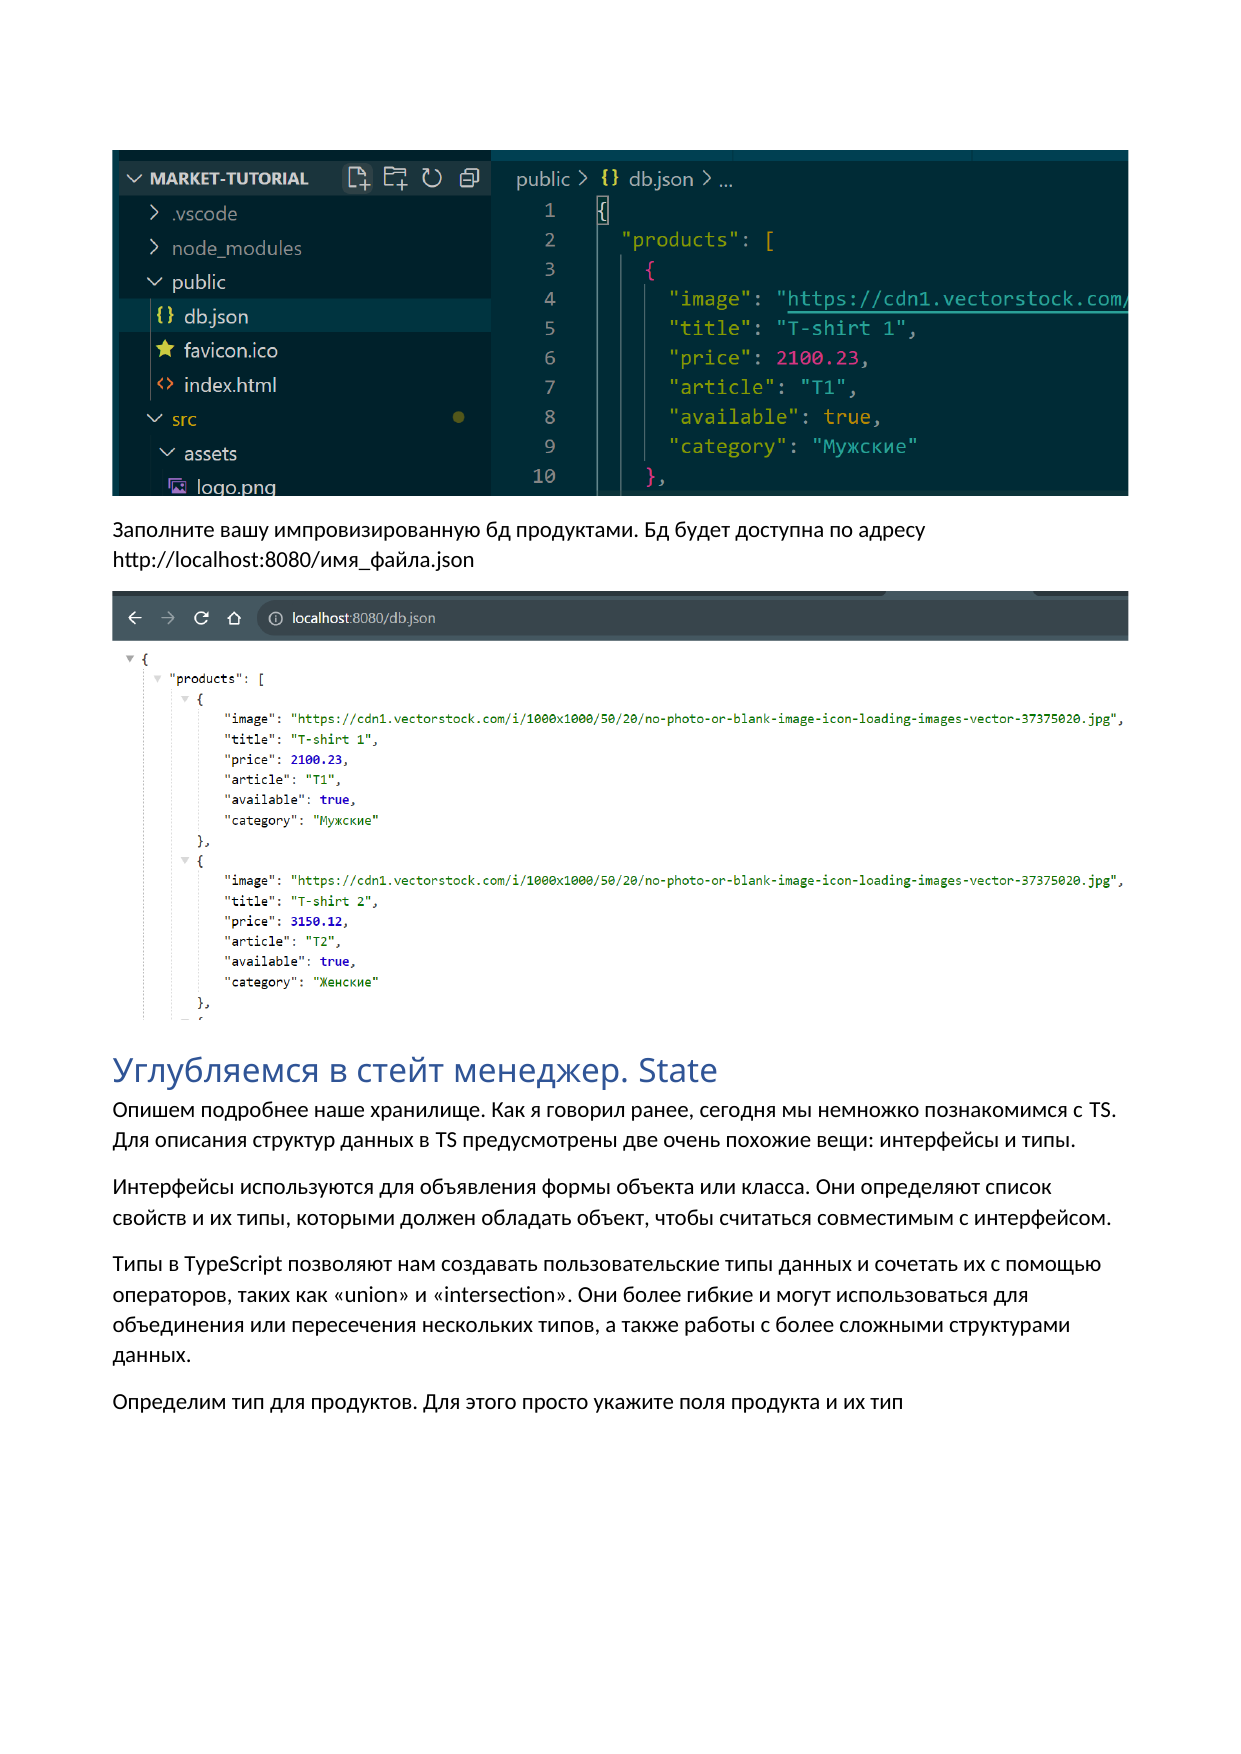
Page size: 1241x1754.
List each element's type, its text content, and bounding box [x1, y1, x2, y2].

picture [602, 170, 606, 185]
picture [789, 322, 798, 334]
picture [849, 414, 857, 423]
picture [706, 322, 713, 332]
picture [694, 296, 703, 305]
picture [730, 409, 738, 423]
picture [683, 237, 690, 246]
picture [120, 150, 490, 297]
text Заполните вашу импровизированную бд продуктами. Бд будет доступна по адресу http://localhost:8080/имя_файла.json [112, 515, 1128, 573]
picture [719, 414, 726, 423]
picture [682, 415, 690, 423]
text Типы в TypeScript позволяют нам создавать пользовательские типы данных и сочетать их с помощью операторов, таких как «union» и «intersection». Они более гибкие и могут использоваться для объединения или пересечения нескольких типов, а также работы с более сложными структурами данных. [112, 1249, 1128, 1368]
picture [681, 322, 690, 333]
picture [597, 196, 1129, 496]
picture [683, 296, 690, 305]
picture [706, 381, 713, 391]
text Интерфейсы используются для объявления формы объекта или класса. Они определяют список свойств и их типы, которыми должен обладать объект, чтобы считаться совместимым с интерфейсом. [112, 1172, 1128, 1231]
subtitle Углубляемся в стейт менеджер. State [112, 1046, 1128, 1092]
picture [813, 381, 822, 393]
picture [535, 470, 542, 482]
picture [169, 307, 173, 321]
picture [766, 409, 773, 423]
picture [112, 591, 1129, 1020]
picture [790, 352, 797, 364]
picture [671, 232, 678, 246]
picture [827, 410, 833, 423]
picture [813, 353, 817, 363]
picture [921, 293, 929, 305]
text Определим тип для продуктов. Для этого просто укажите поля продукта и их тип [112, 1387, 1128, 1415]
picture [658, 237, 664, 246]
picture [706, 355, 713, 364]
picture [706, 440, 713, 450]
text Опишем подробнее наше хранилище. Как я говорил ранее, сегодня мы немножко познакомимся с TS. Для описания структур данных в TS предусмотрены две очень похожие вещи: интерфейсы и типы. [112, 1095, 1128, 1153]
picture [120, 333, 490, 496]
